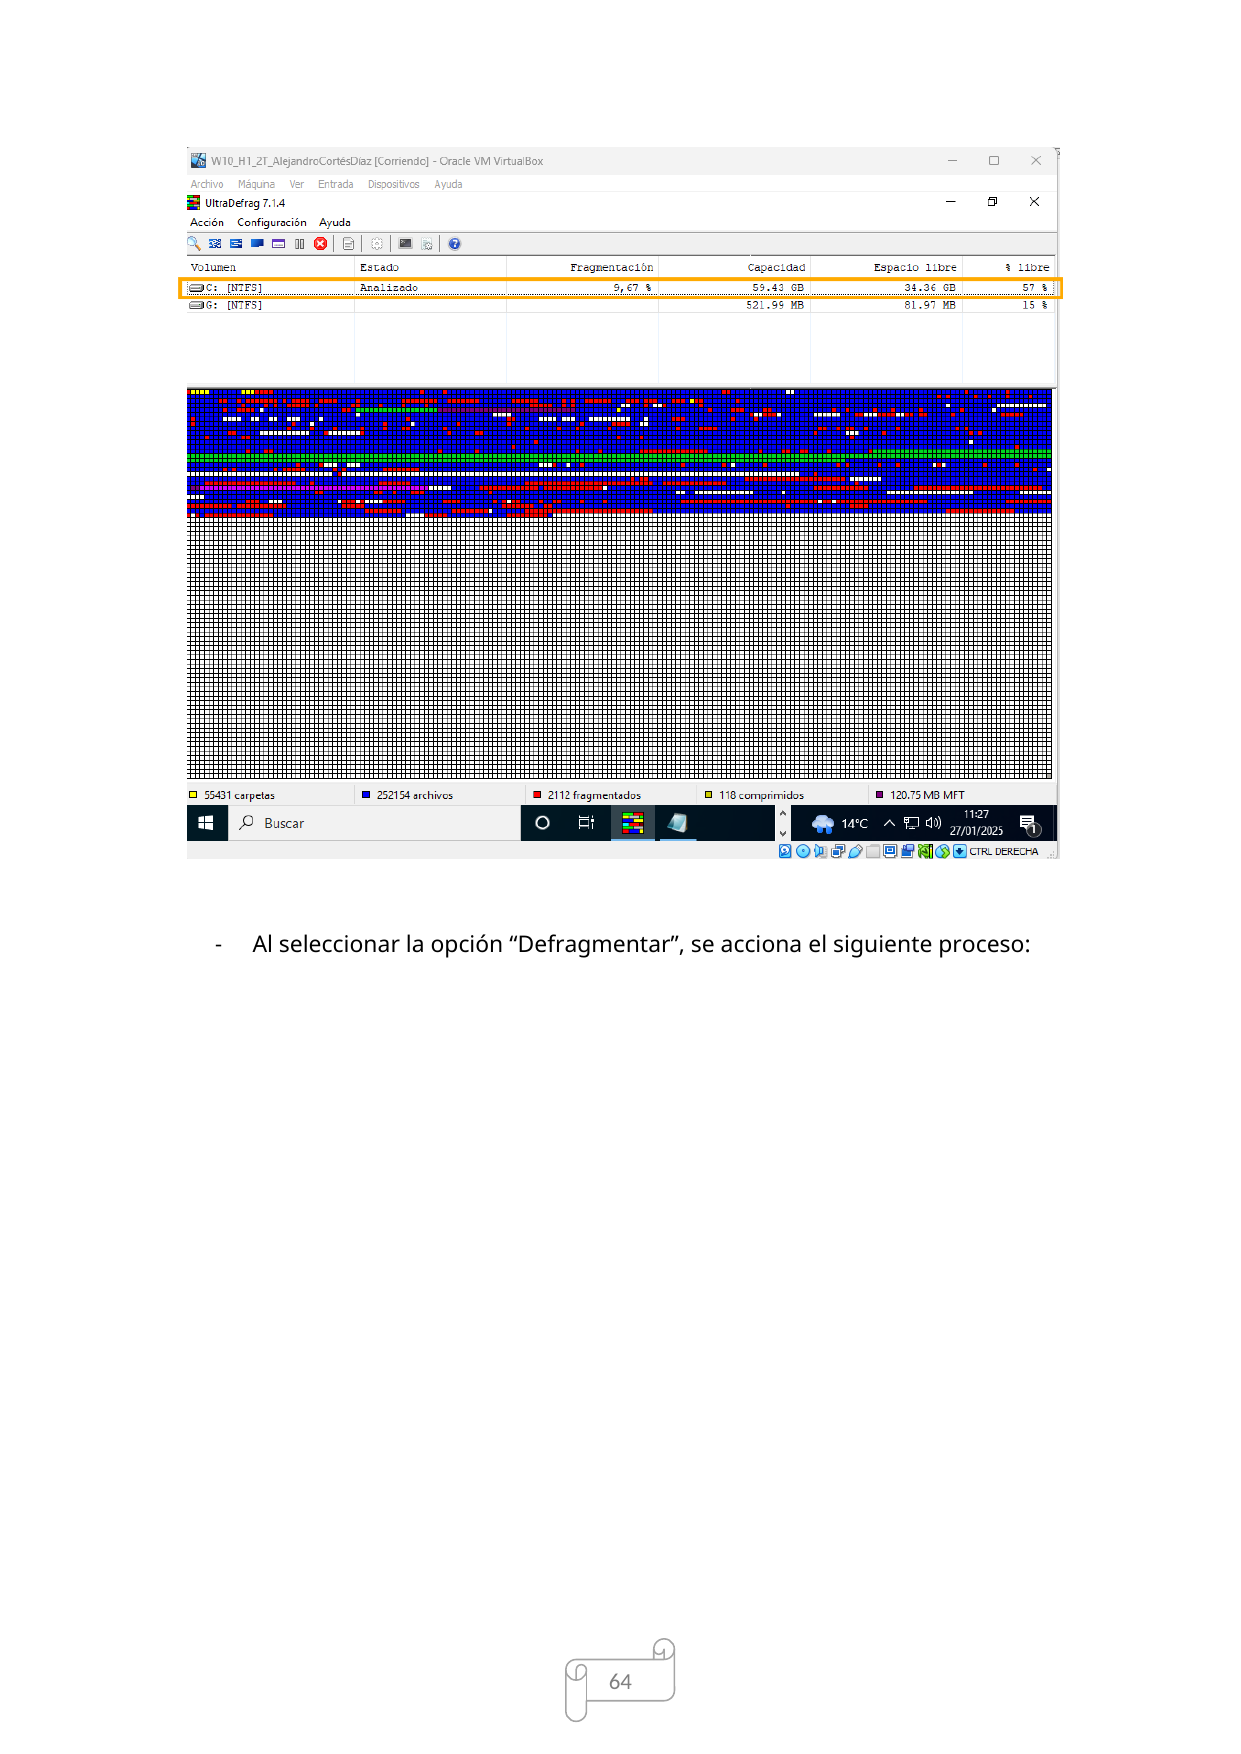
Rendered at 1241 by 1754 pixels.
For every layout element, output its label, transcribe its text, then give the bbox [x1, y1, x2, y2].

list Al seleccionar la opción “Defragmentar”, se acciona el siguiente proceso: [215, 928, 1063, 959]
picture [177, 147, 1063, 859]
